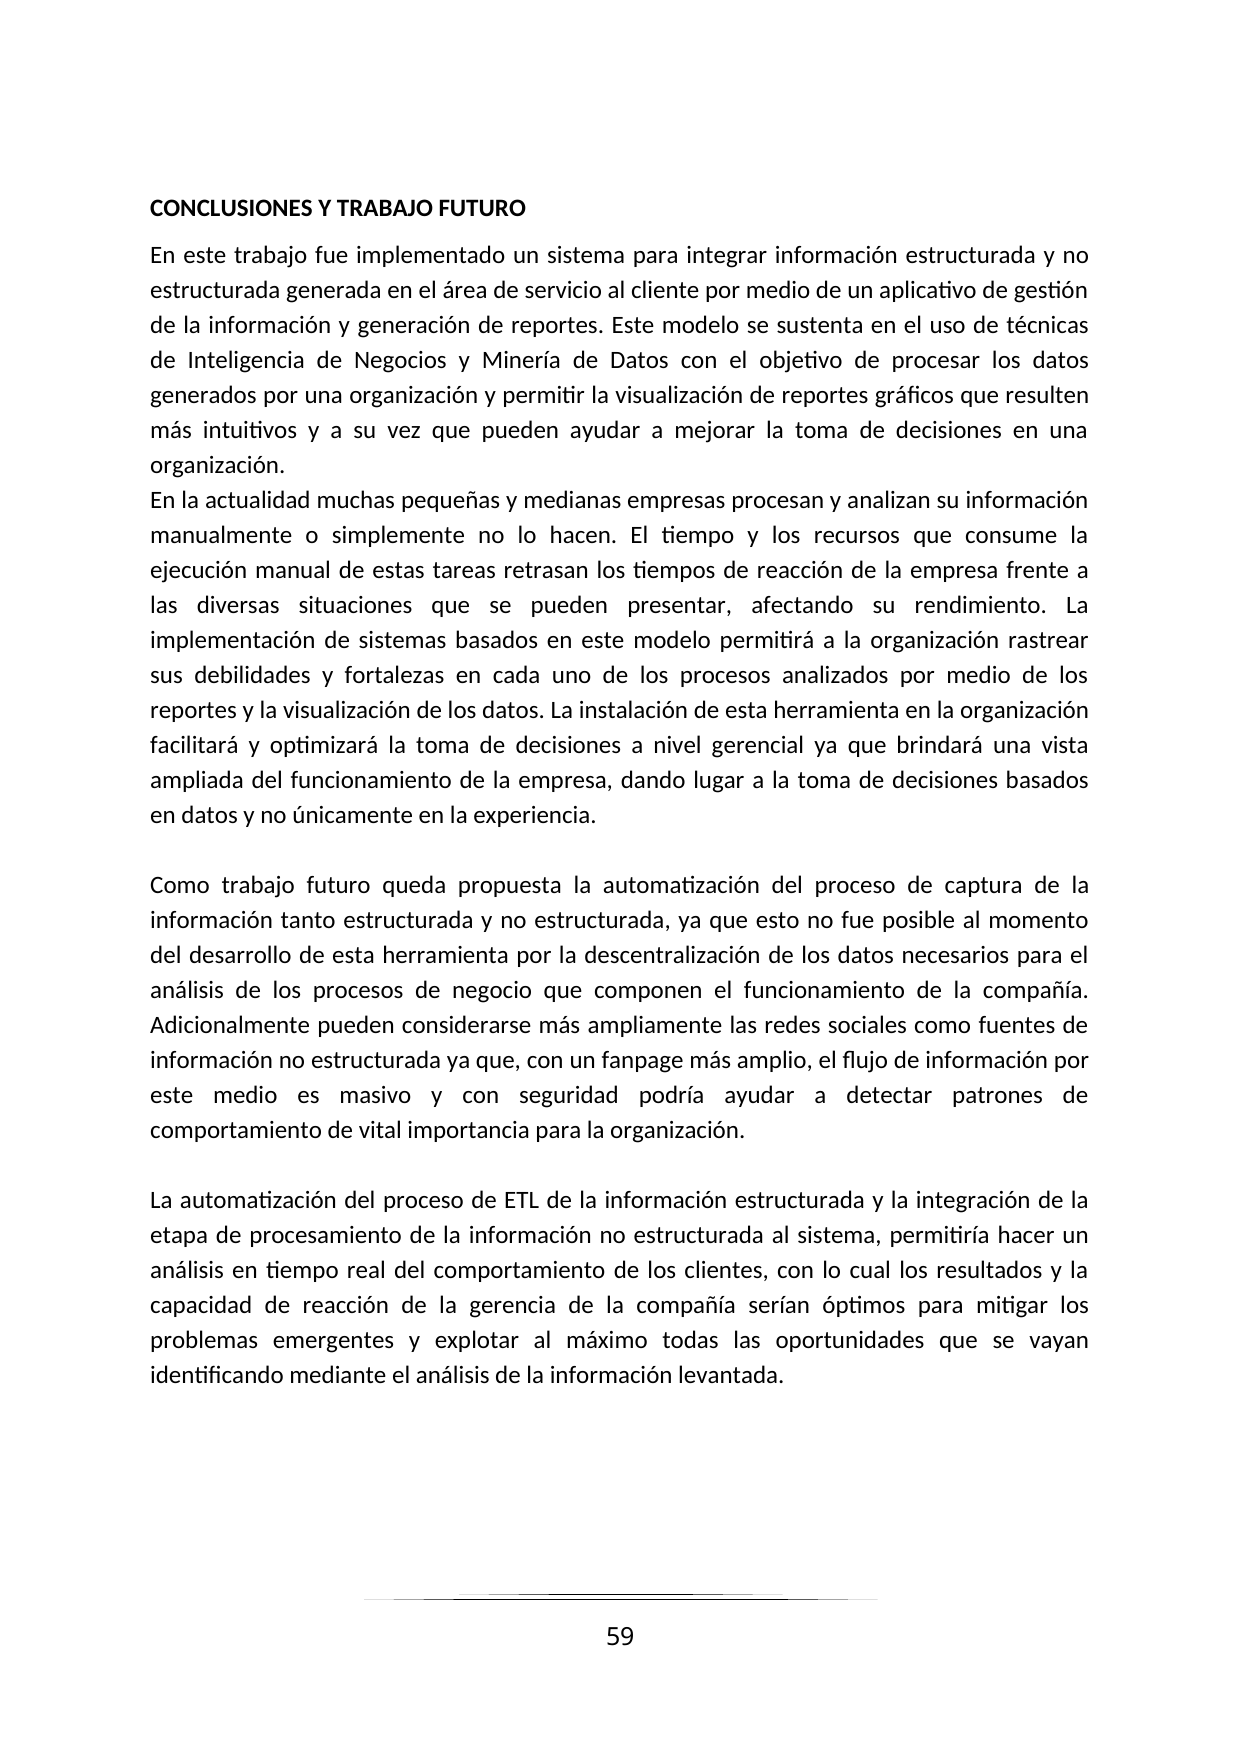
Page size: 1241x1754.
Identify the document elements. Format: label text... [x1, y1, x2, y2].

text Como trabajo futuro queda propuesta la automatización del proceso de captura de la información tanto estructurada y no estructurada, ya que esto no fue posible al momento del desarrollo de esta herramienta por la descentralización de los datos necesarios para el análisis de los procesos de negocio que componen el funcionamiento de la compañía. Adicionalmente pueden considerarse más ampliamente las redes sociales como fuentes de información no estructurada ya que, con un fanpage más amplio, el flujo de información por este medio es masivo y con seguridad podría ayudar a detectar patrones de comportamiento de vital importancia para la organización. [150, 869, 1090, 1145]
text En este trabajo fue implementado un sistema para integrar información estructurada y no estructurada generada en el área de servicio al cliente por medio de un aplicativo de gestión de la información y generación de reportes. Este modelo se sustenta en el uso de técnicas de Inteligencia de Negocios y Minería de Datos con el objetivo de procesar los datos generados por una organización y permitir la visualización de reportes gráficos que resulten más intuitivos y a su vez que pueden ayudar a mejorar la toma de decisiones en una organización. [150, 239, 1090, 480]
text En la actualidad muchas pequeñas y medianas empresas procesan y analizan su información manualmente o simplemente no lo hacen. El tiempo y los recursos que consume la ejecución manual de estas tareas retrasan los tiempos de reacción de la empresa frente a las diversas situaciones que se pueden presentar, afectando su rendimiento. La implementación de sistemas basados en este modelo permitirá a la organización rastrear sus debilidades y fortalezas en cada uno de los procesos analizados por medio de los reportes y la visualización de los datos. La instalación de esta herramienta en la organización facilitará y optimizará la toma de decisiones a nivel gerencial ya que brindará una vista ampliada del funcionamiento de la empresa, dando lugar a la toma de decisiones basados en datos y no únicamente en la experiencia. [150, 484, 1090, 830]
text La automatización del proceso de ETL de la información estructurada y la integración de la etapa de procesamiento de la información no estructurada al sistema, permitiría hacer un análisis en tiempo real del comportamiento de los clientes, con lo cual los resultados y la capacidad de reacción de la gerencia de la compañía serían óptimos para mitigar los problemas emergentes y explotar al máximo todas las oportunidades que se vayan identificando mediante el análisis de la información levantada. [150, 1184, 1090, 1390]
subtitle CONCLUSIONES Y TRABAJO FUTURO [150, 192, 1090, 222]
